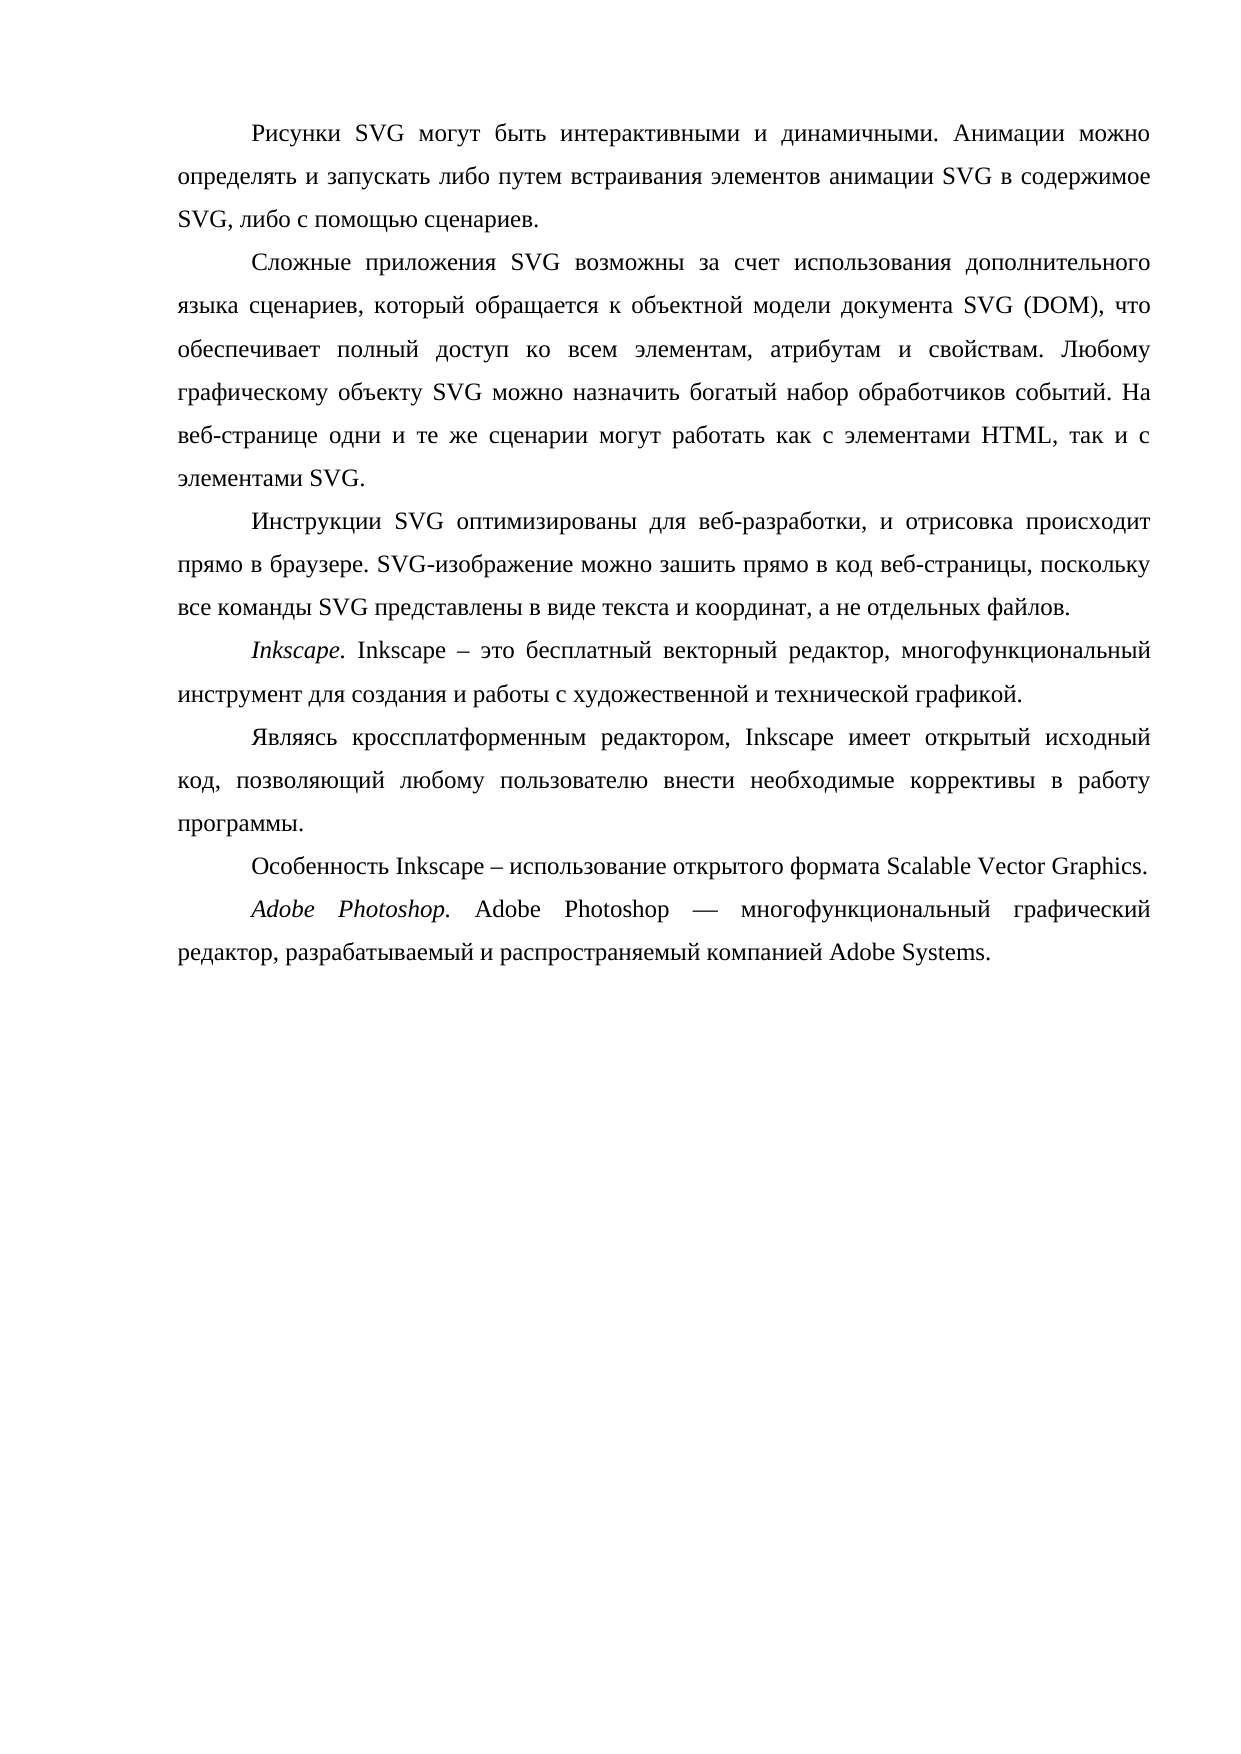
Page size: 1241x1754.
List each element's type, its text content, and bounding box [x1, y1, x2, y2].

text Рисунки SVG могут быть интерактивными и динамичными. Анимации можно определять и запускать либо путем встраивания элементов анимации SVG в содержимое SVG, либо с помощью сценариев. [177, 118, 1152, 233]
text Сложные приложения SVG возможны за счет использования дополнительного языка сценариев, который обращается к объектной модели документа SVG (DOM), что обеспечивает полный доступ ко всем элементам, атрибутам и свойствам. Любому графическому объекту SVG можно назначить богатый набор обработчиков событий. На веб-странице одни и те же сценарии могут работать как с элементами HTML, так и с элементами SVG. [177, 247, 1152, 492]
text Инструкции SVG оптимизированы для веб-разработки, и отрисовка происходит прямо в браузере. SVG-изображение можно зашить прямо в код веб-страницы, поскольку все команды SVG представлены в виде текста и координат, а не отдельных файлов. [177, 506, 1152, 621]
text Inkscape. Inkscape – это бесплатный векторный редактор, многофункциональный инструмент для создания и работы с художественной и технической графикой. [177, 636, 1152, 707]
text Особенность Inkscape – использование открытого формата Scalable Vector Graphics. [177, 851, 1152, 880]
text Являясь кроссплатформенным редактором, Inkscape имеет открытый исходный код, позволяющий любому пользователю внести необходимые коррективы в работу программы. [177, 722, 1152, 837]
text Adobe Photoshop. Adobe Photoshop — многофункциональный графический редактор, разрабатываемый и распространяемый компанией Adobe Systems. [177, 894, 1152, 966]
